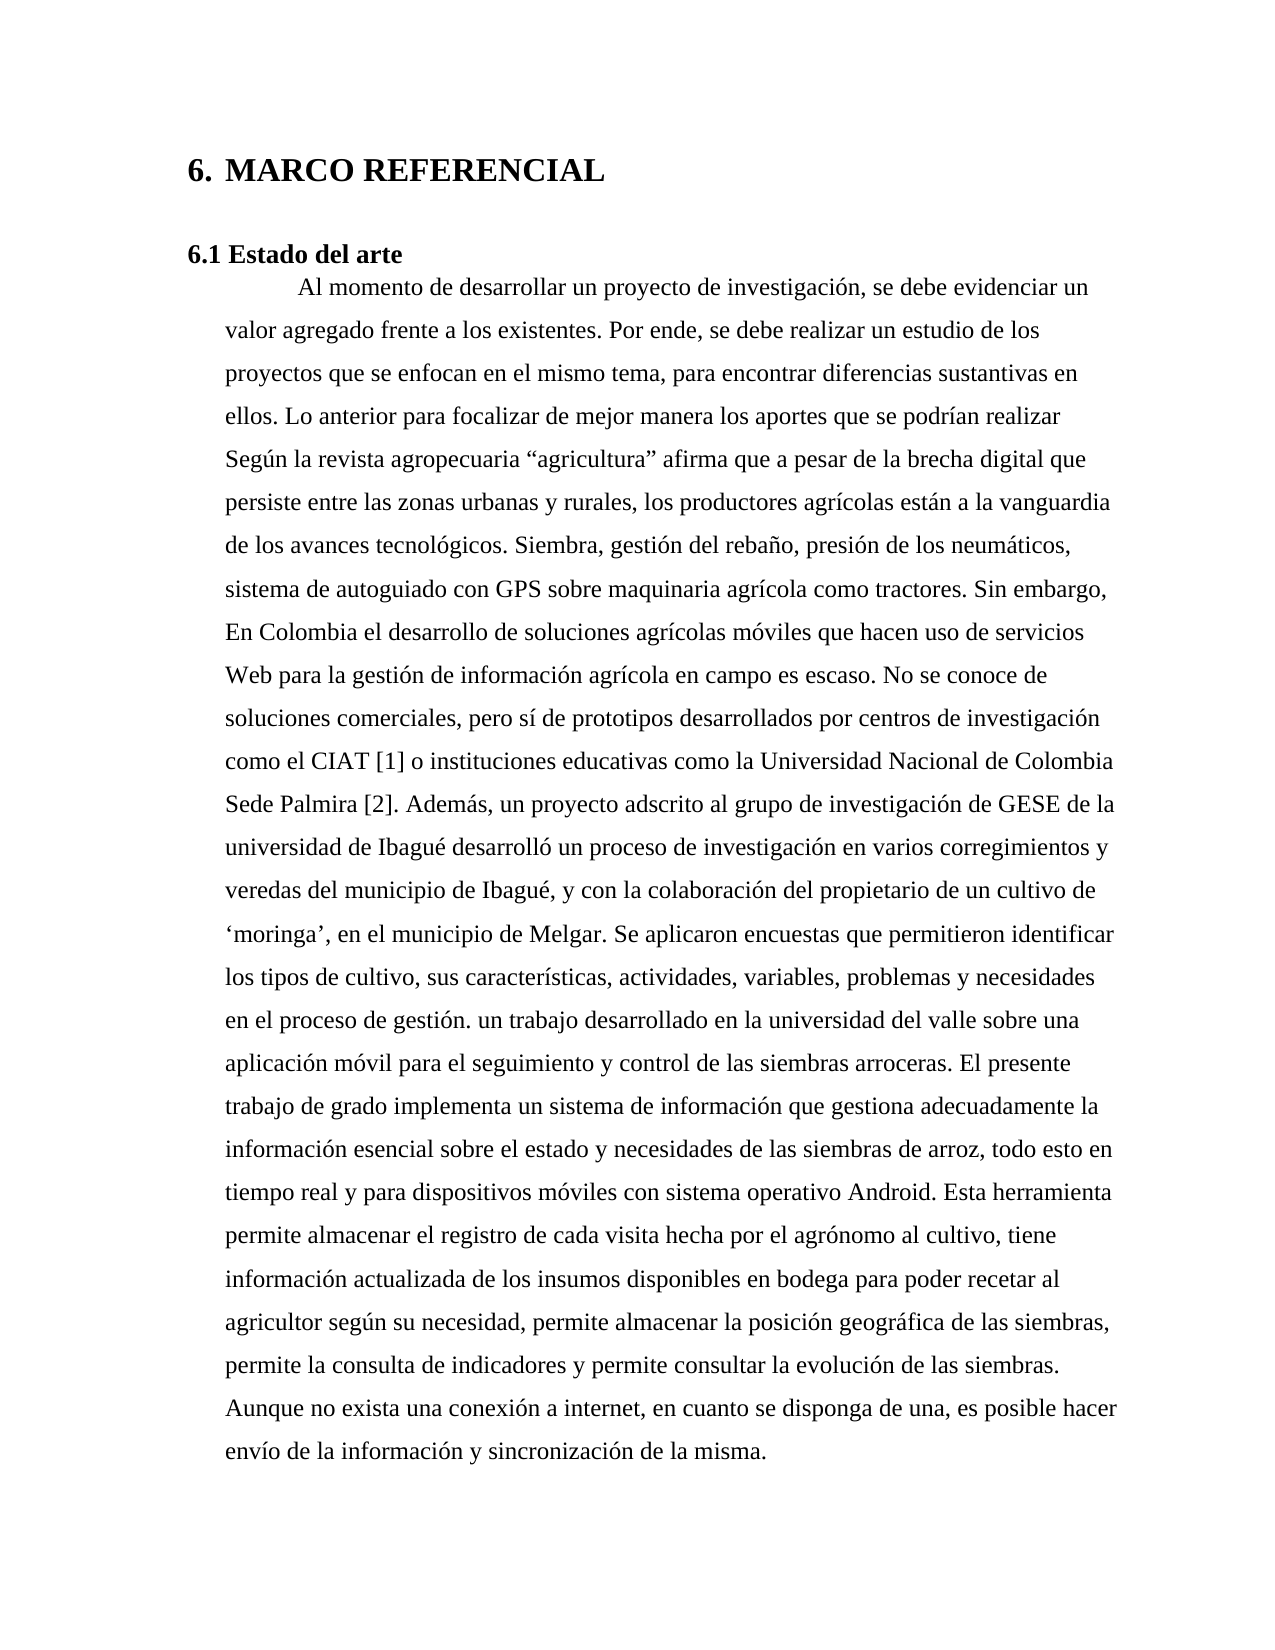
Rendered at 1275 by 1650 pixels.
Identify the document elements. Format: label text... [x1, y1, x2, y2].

list Al momento de desarrollar un proyecto de investigación, se debe evidenciar un valor agregado frente a los existentes. Por ende, se debe realizar un estudio de los proyectos que se enfocan en el mismo tema, para encontrar diferencias sustantivas en ellos. Lo anterior para focalizar de mejor manera los aportes que se podrían realizar [225, 272, 1125, 430]
subtitle MARCO REFERENCIAL [187, 150, 1125, 188]
subtitle Estado del arte [187, 238, 1125, 269]
list Según la revista agropecuaria “agricultura” afirma que a pesar de la brecha digital que persiste entre las zonas urbanas y rurales, los productores agrícolas están a la vanguardia de los avances tecnológicos. Siembra, gestión del rebaño, presión de los neumáticos, sistema de autoguiado con GPS sobre maquinaria agrícola como tractores. Sin embargo, En Colombia el desarrollo de soluciones agrícolas móviles que hacen uso de servicios Web para la gestión de información agrícola en campo es escaso. No se conoce de soluciones comerciales, pero sí de prototipos desarrollados por centros de investigación como el CIAT [1] o instituciones educativas como la Universidad Nacional de Colombia Sede Palmira [2]. Además, un proyecto adscrito al grupo de investigación de GESE de la universidad de Ibagué desarrolló un proceso de investigación en varios corregimientos y veredas del municipio de Ibagué, y con la colaboración del propietario de un cultivo de ‘moringa’, en el municipio de Melgar. Se aplicaron encuestas que permitieron identificar los tipos de cultivo, sus características, actividades, variables, problemas y necesidades en el proceso de gestión. un trabajo desarrollado en la universidad del valle sobre una aplicación móvil para el seguimiento y control de las siembras arroceras. El presente trabajo de grado implementa un sistema de información que gestiona adecuadamente la información esencial sobre el estado y necesidades de las siembras de arroz, todo esto en tiempo real y para dispositivos móviles con sistema operativo Android. Esta herramienta permite almacenar el registro de cada visita hecha por el agrónomo al cultivo, tiene información actualizada de los insumos disponibles en bodega para poder recetar al agricultor según su necesidad, permite almacenar la posición geográfica de las siembras, permite la consulta de indicadores y permite consultar la evolución de las siembras. Aunque no exista una conexión a internet, en cuanto se disponga de una, es posible hacer envío de la información y sincronización de la misma. [225, 444, 1125, 1465]
